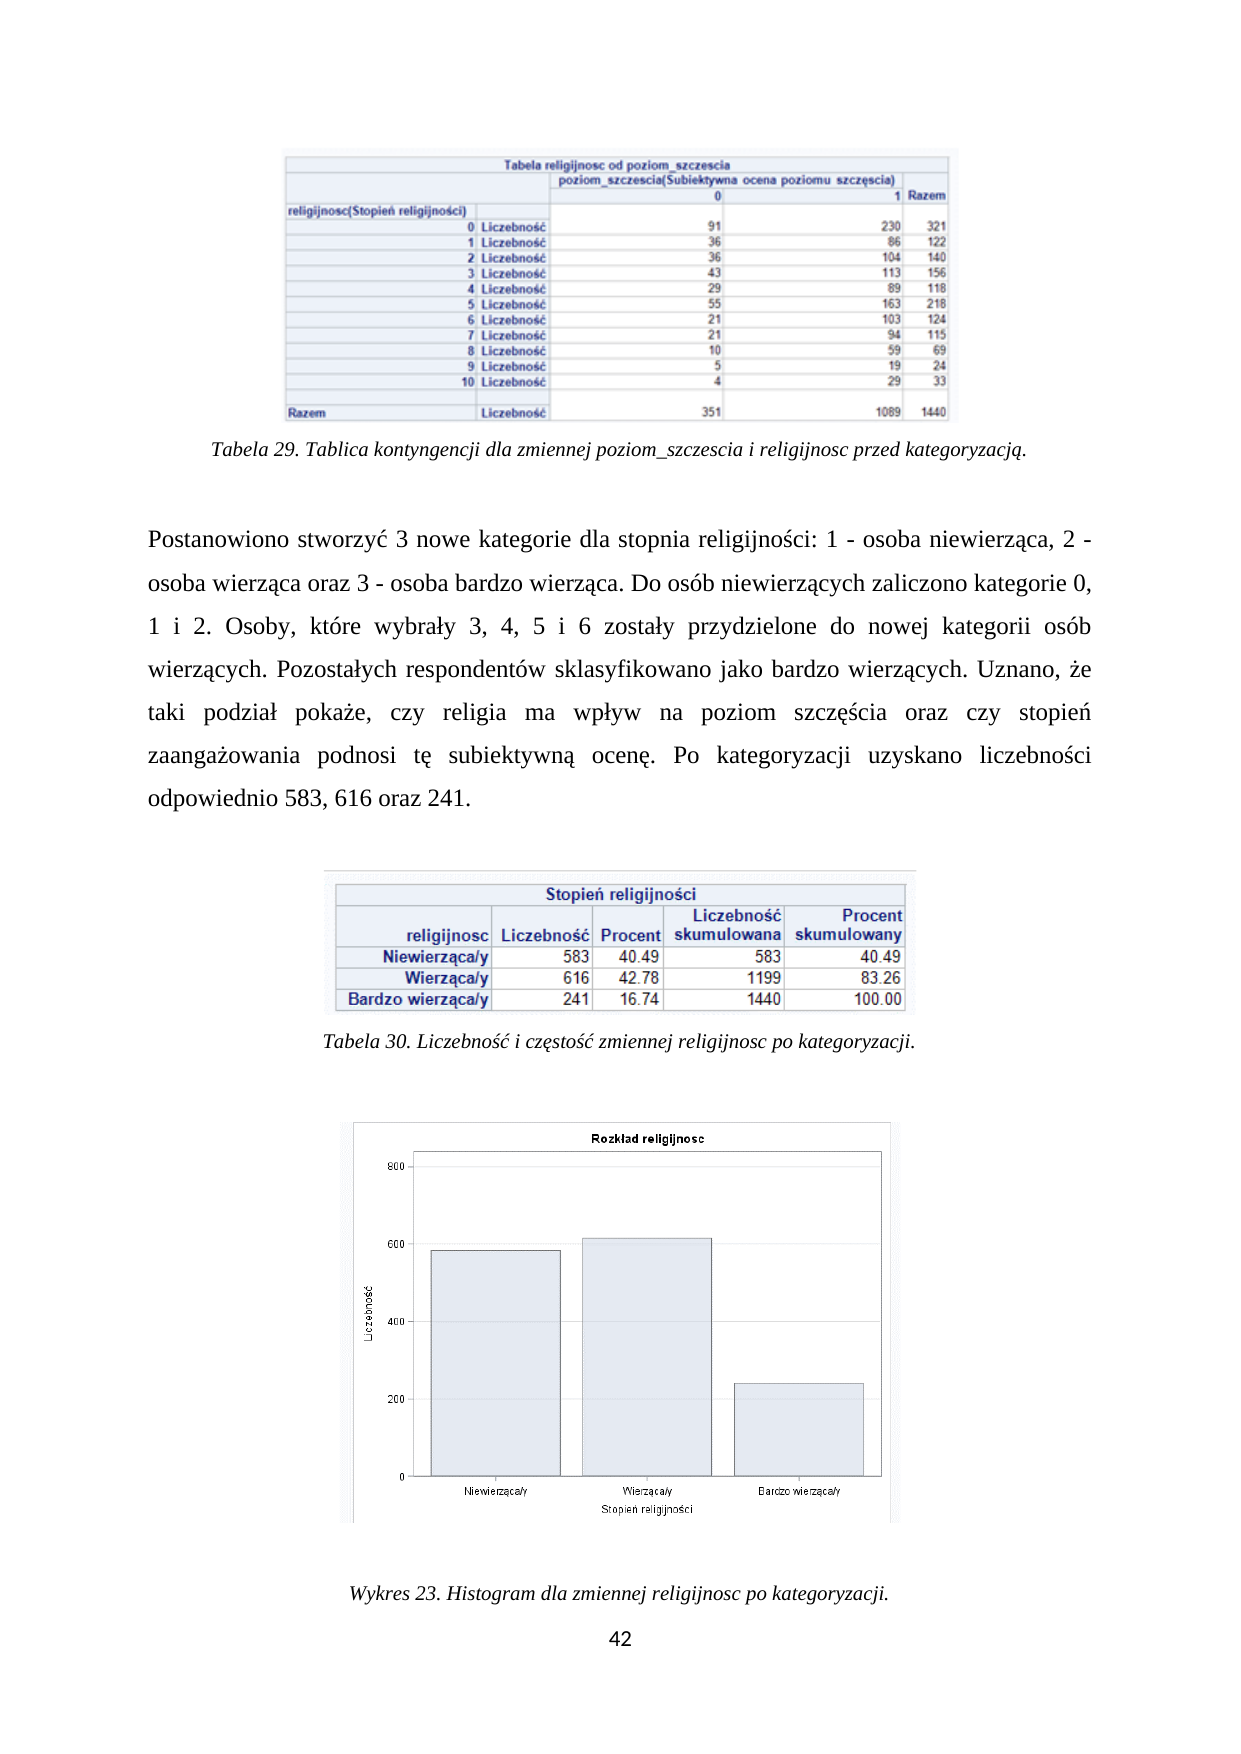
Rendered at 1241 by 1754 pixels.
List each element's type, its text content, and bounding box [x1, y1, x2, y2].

text Tabela 29. Tablica kontyngencji dla zmiennej poziom_szczescia i religijnosc przed kategoryzacją. [148, 437, 1093, 461]
text Wykres 23. Histogram dla zmiennej religijnosc po kategoryzacji. [148, 1581, 1093, 1605]
picture [339, 1120, 901, 1523]
picture [323, 869, 917, 1015]
text Postanowiono stworzyć 3 nowe kategorie dla stopnia religijności: 1 - osoba niewierząca, 2 - osoba wierząca oraz 3 - osoba bardzo wierząca. Do osób niewierzących zaliczono kategorie 0, 1 i 2. Osoby, które wybrały 3, 4, 5 i 6 zostały przydzielone do nowej kategorii osób wierzących. Pozostałych respondentów sklasyfikowano jako bardzo wierzących. Uznano, że taki podział pokaże, czy religia ma wpływ na poziom szczęścia oraz czy stopień zaangażowania podnosi tę subiektywną ocenę. Po kategoryzacji uzyskano liczebności odpowiednio 583, 616 oraz 241. [148, 524, 1093, 812]
text Tabela 30. Liczebność i częstość zmiennej religijnosc po kategoryzacji. [148, 1029, 1093, 1053]
picture [281, 147, 960, 423]
